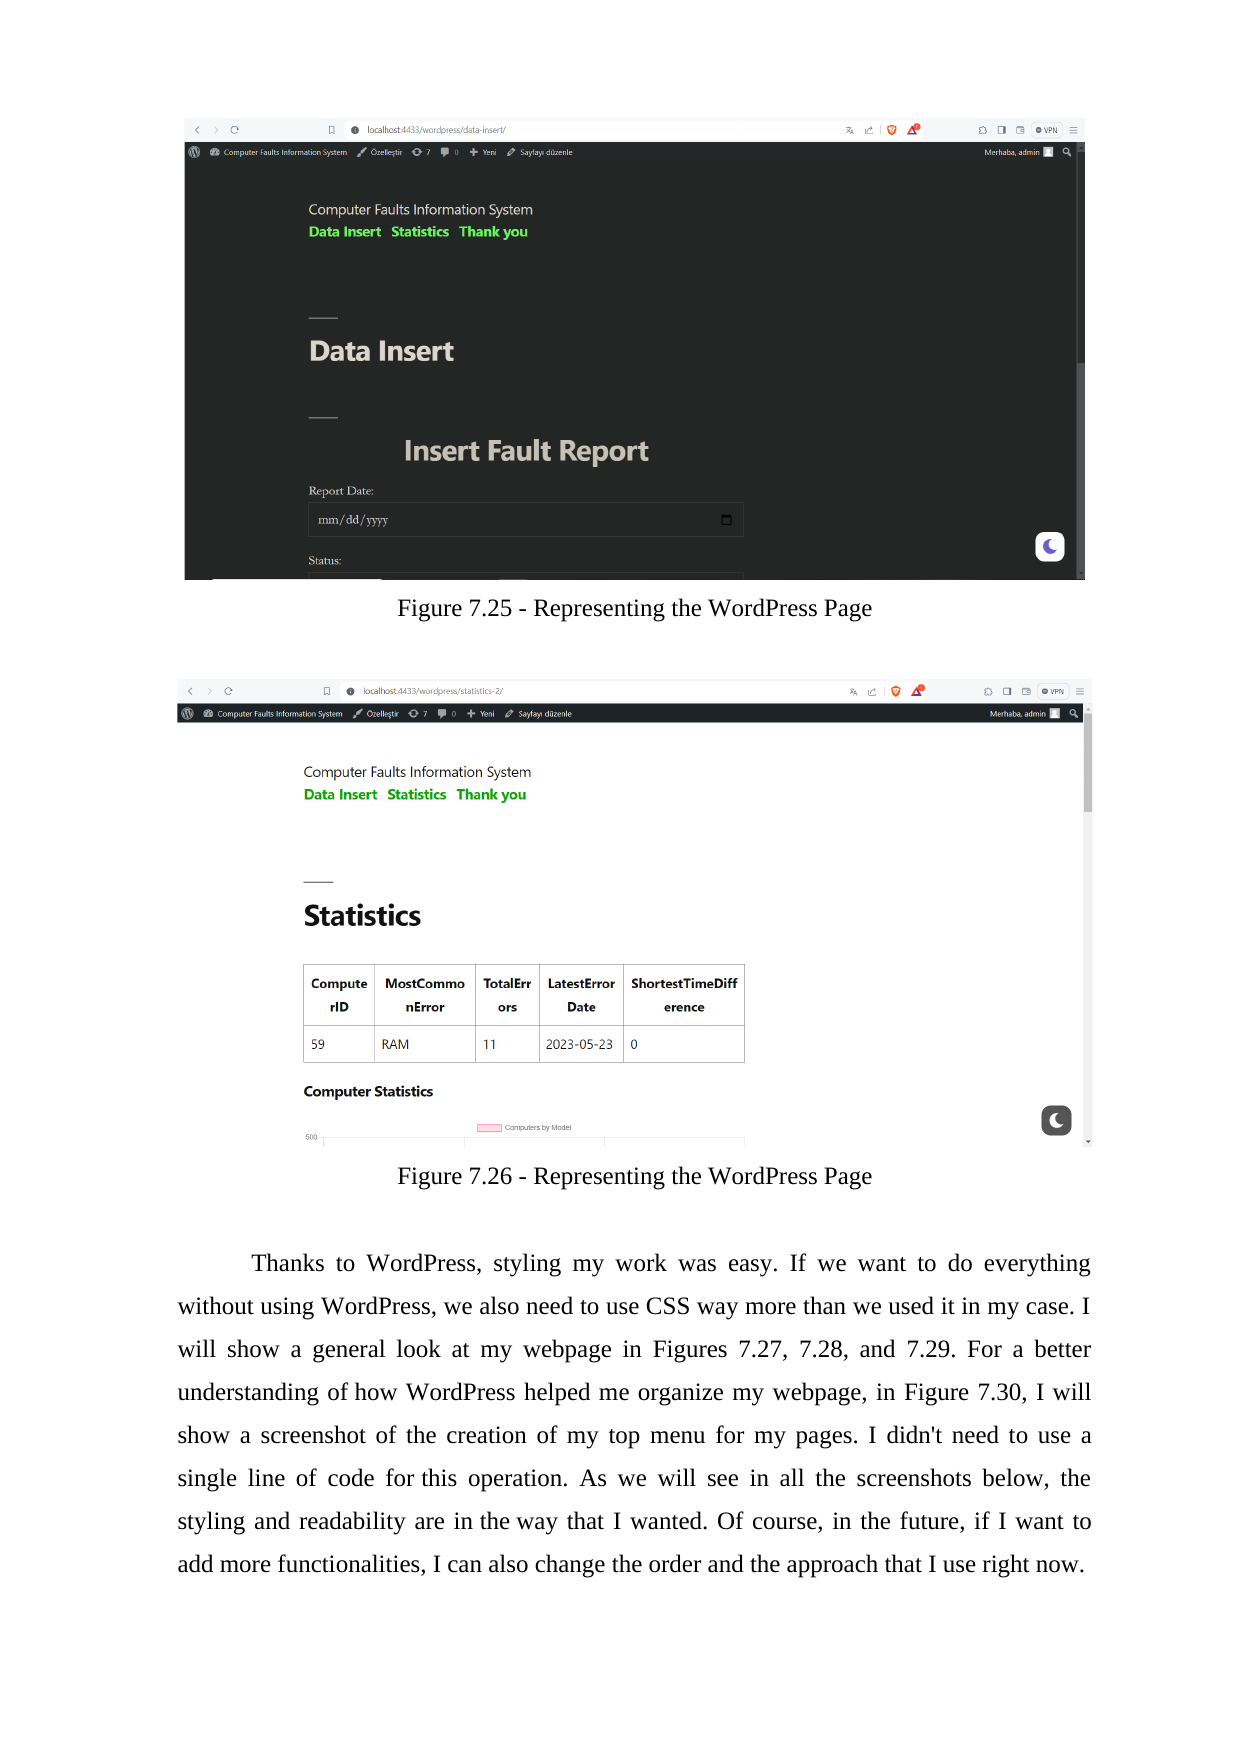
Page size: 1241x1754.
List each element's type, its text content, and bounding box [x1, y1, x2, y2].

picture [177, 679, 1093, 1147]
picture [184, 118, 1085, 580]
text Figure 7.26 - Representing the WordPress Page [177, 1161, 1092, 1190]
text Figure 7.25 - Representing the WordPress Page [177, 593, 1092, 622]
text Thanks to WordPress, styling my work was easy. If we want to do everything without using WordPress, we also need to use CSS way more than we used it in my case. I will show a general look at my webpage in Figures 7.27, 7.28, and 7.29. For a better understanding of how WordPress helped me organize my webpage, in Figure 7.30, I will show a screenshot of the creation of my top menu for my pages. I didn't need to use a single line of code for this operation. As we will see in all the screenshots below, the styling and readability are in the way that I wanted. Of course, in the future, if I want to add more functionalities, I can also change the order and the approach that I use right now. [177, 1248, 1092, 1578]
